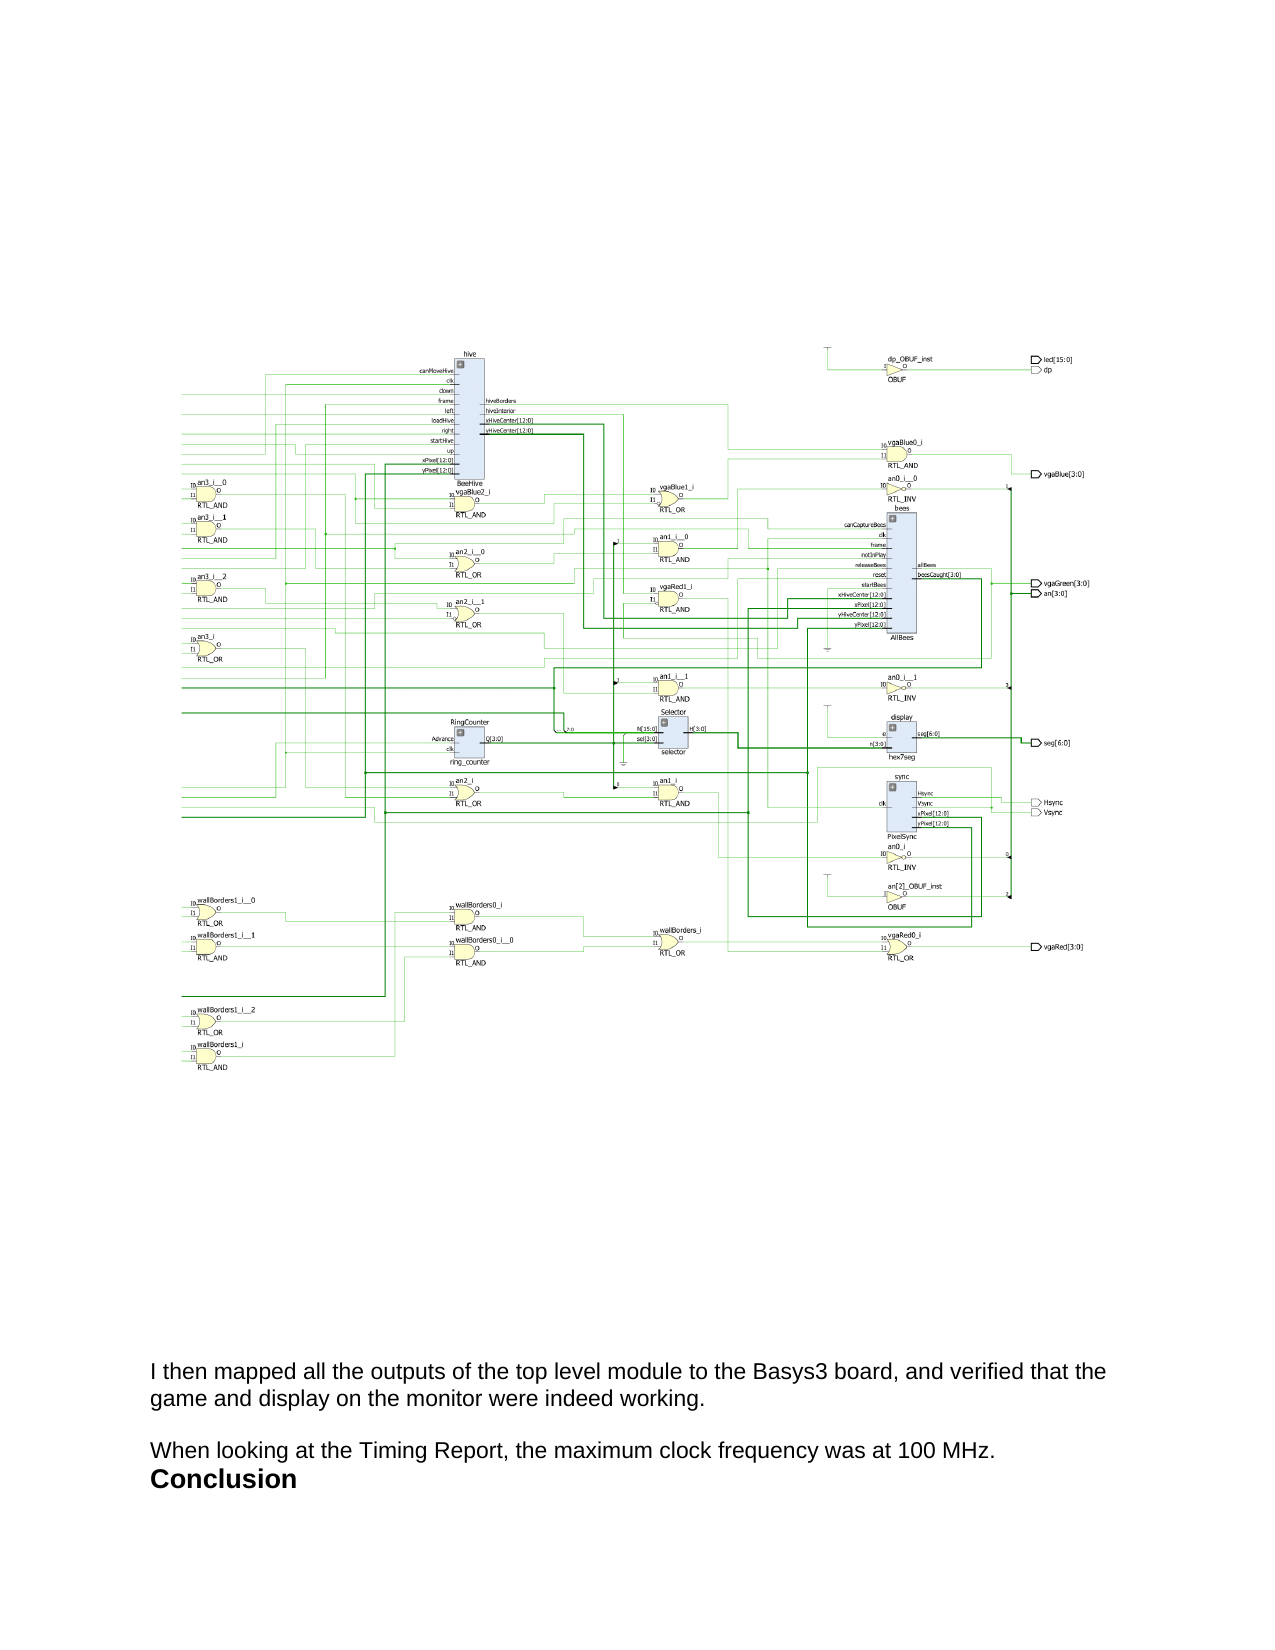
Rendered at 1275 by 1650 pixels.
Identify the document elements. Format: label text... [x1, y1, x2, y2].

text When looking at the Timing Report, the maximum clock frequency was at 100 MHz. [150, 1437, 1125, 1463]
picture [181, 150, 1094, 1332]
text I then mapped all the outputs of the top level module to the Basys3 board, and verified that the game and display on the monitor were indeed working. [150, 1358, 1125, 1411]
text Conclusion [150, 1463, 1125, 1495]
